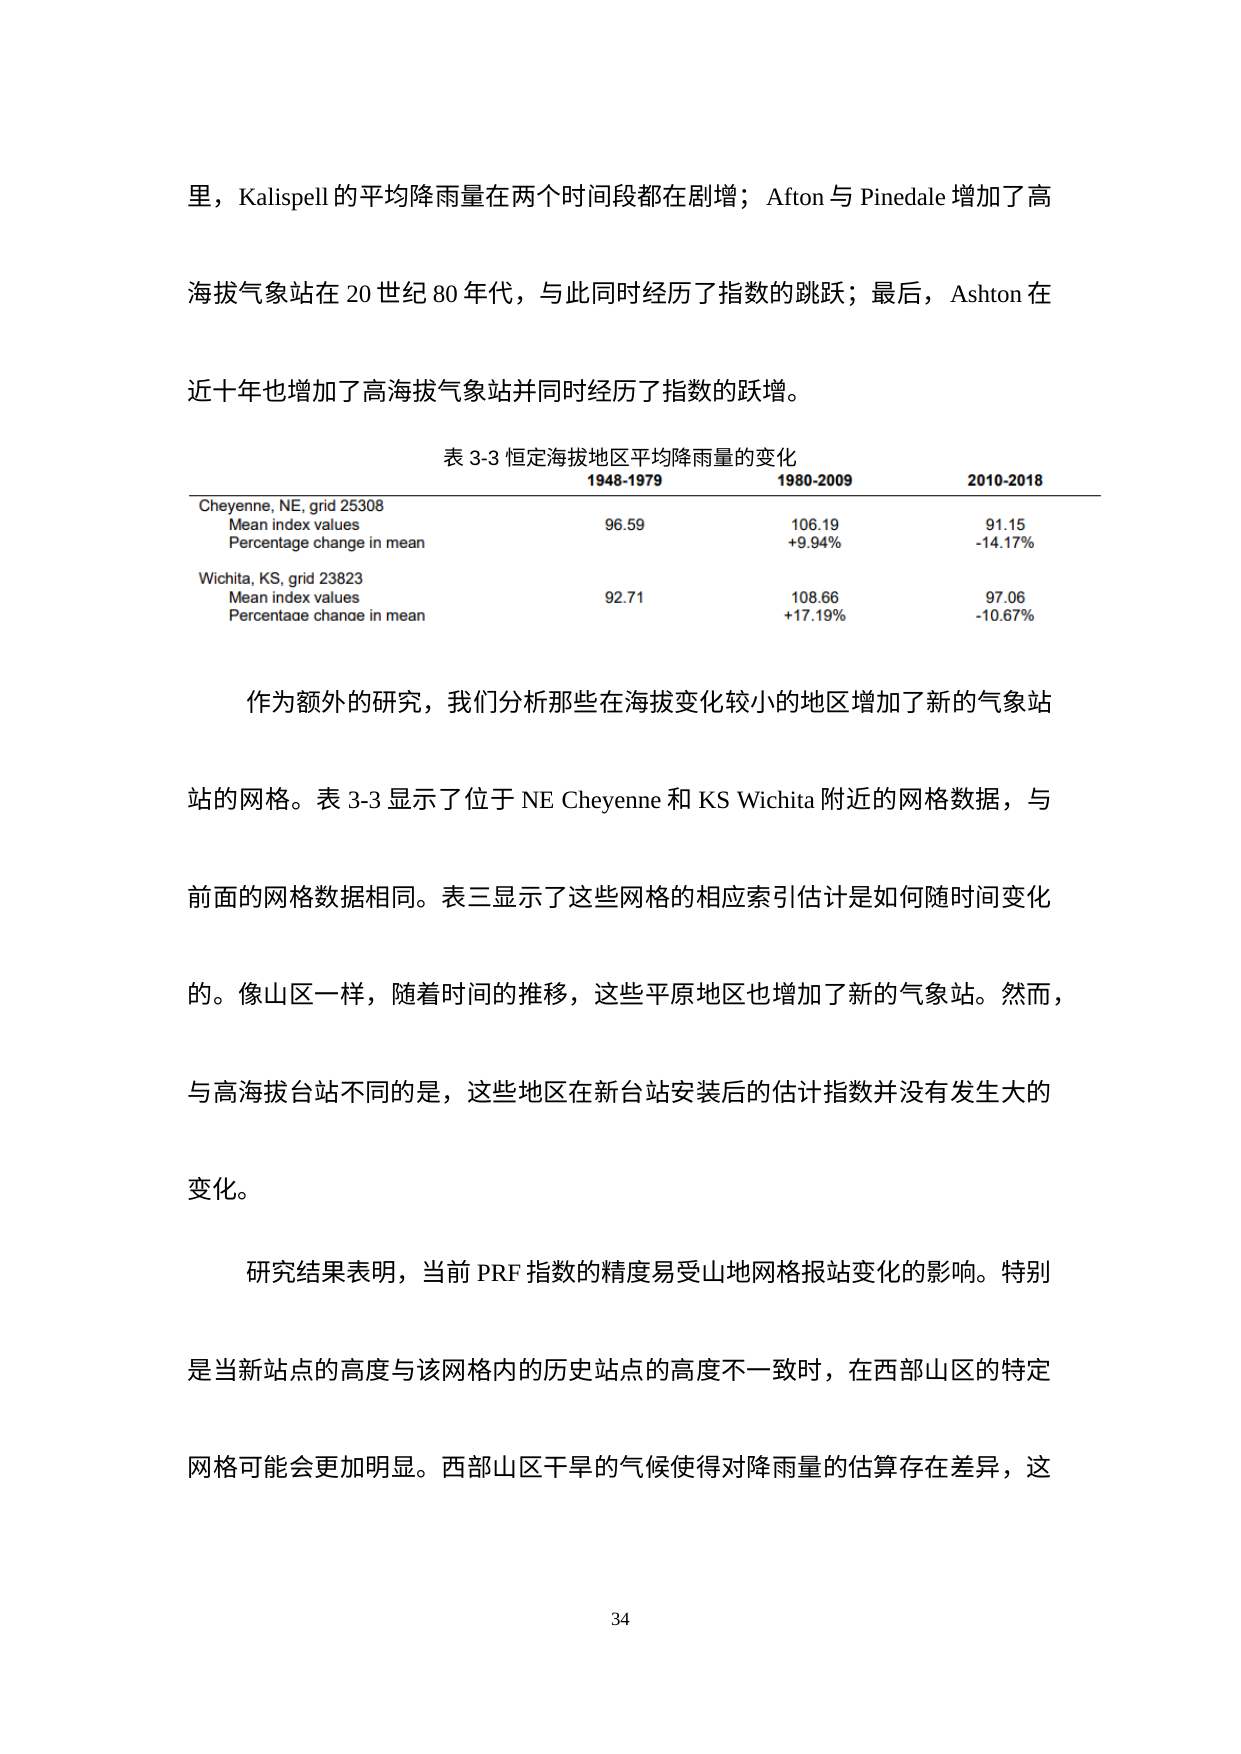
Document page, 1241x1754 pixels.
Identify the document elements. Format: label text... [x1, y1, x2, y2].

picture [187, 472, 1103, 625]
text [187, 162, 1053, 422]
text 表 3-3 恒定海拔地区平均降雨量的变化 [187, 440, 1053, 472]
text 作为额外的研究，我们分析那些在海拔变化较小的地区增加了新的气象站站的网格。表3-3显示了位于NE Cheyenne和KS Wichita附近的网格数据，与前面的网格数据相同。表三显示了这些网格的相应索引估计是如何随时间变化的。像山区一样，随着时间的推移，这些平原地区也增加了新的气象站。然而，与高海拔台站不同的是，这些地区在新台站安装后的估计指数并没有发生大的变化。 [187, 668, 1053, 1220]
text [187, 1238, 1053, 1498]
